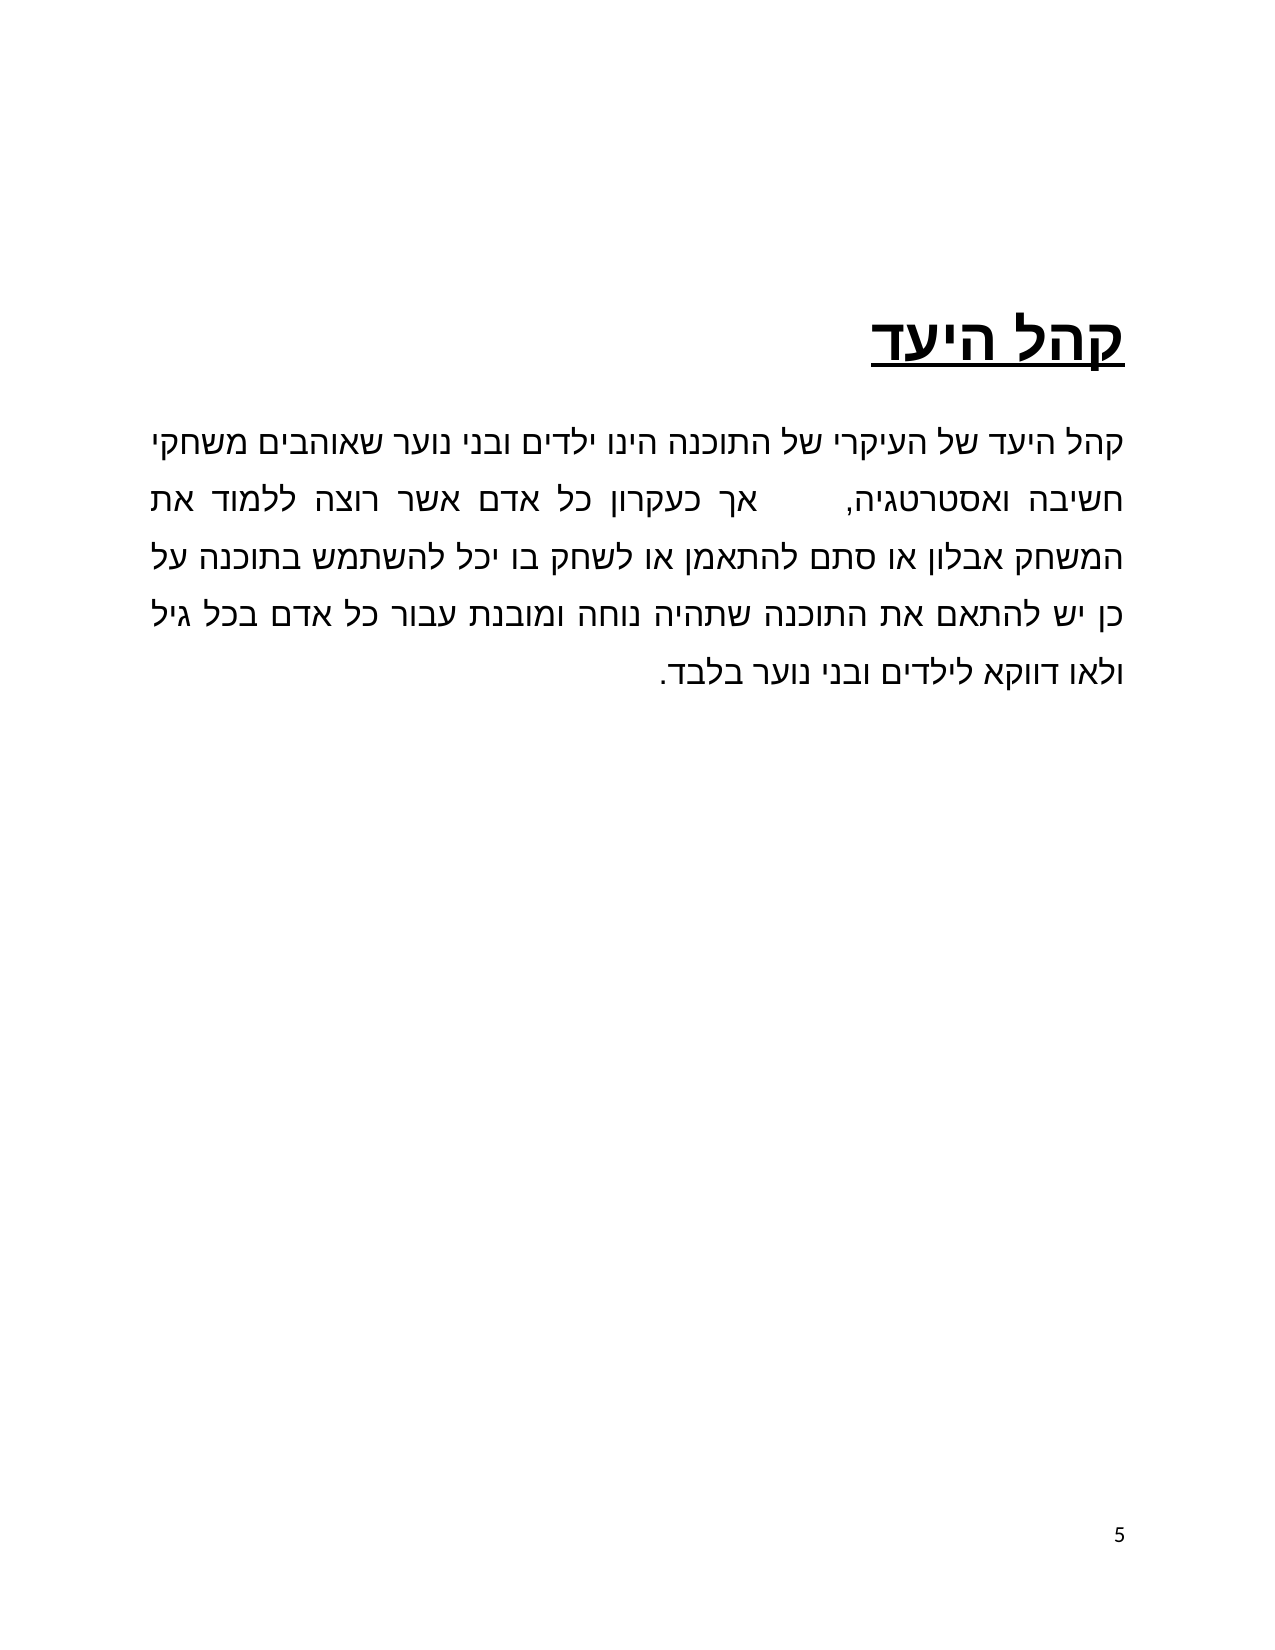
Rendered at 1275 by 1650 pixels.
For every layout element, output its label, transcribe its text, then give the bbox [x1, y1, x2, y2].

text קהל היעד [150, 305, 1125, 372]
text קהל היעד של העיקרי של התוכנה הינו ילדים ובני נוער שאוהבים משחקי חשיבה ואסטרטגיה, אך כעקרון כל אדם אשר רוצה ללמוד את המשחק אבלון או סתם להתאמן או לשחק בו יכל להשתמש בתוכנה על כן יש להתאם את התוכנה שתהיה נוחה ומובנת עבור כל אדם בכל גיל ולאו דווקא לילדים ובני נוער בלבד. [150, 423, 1125, 692]
